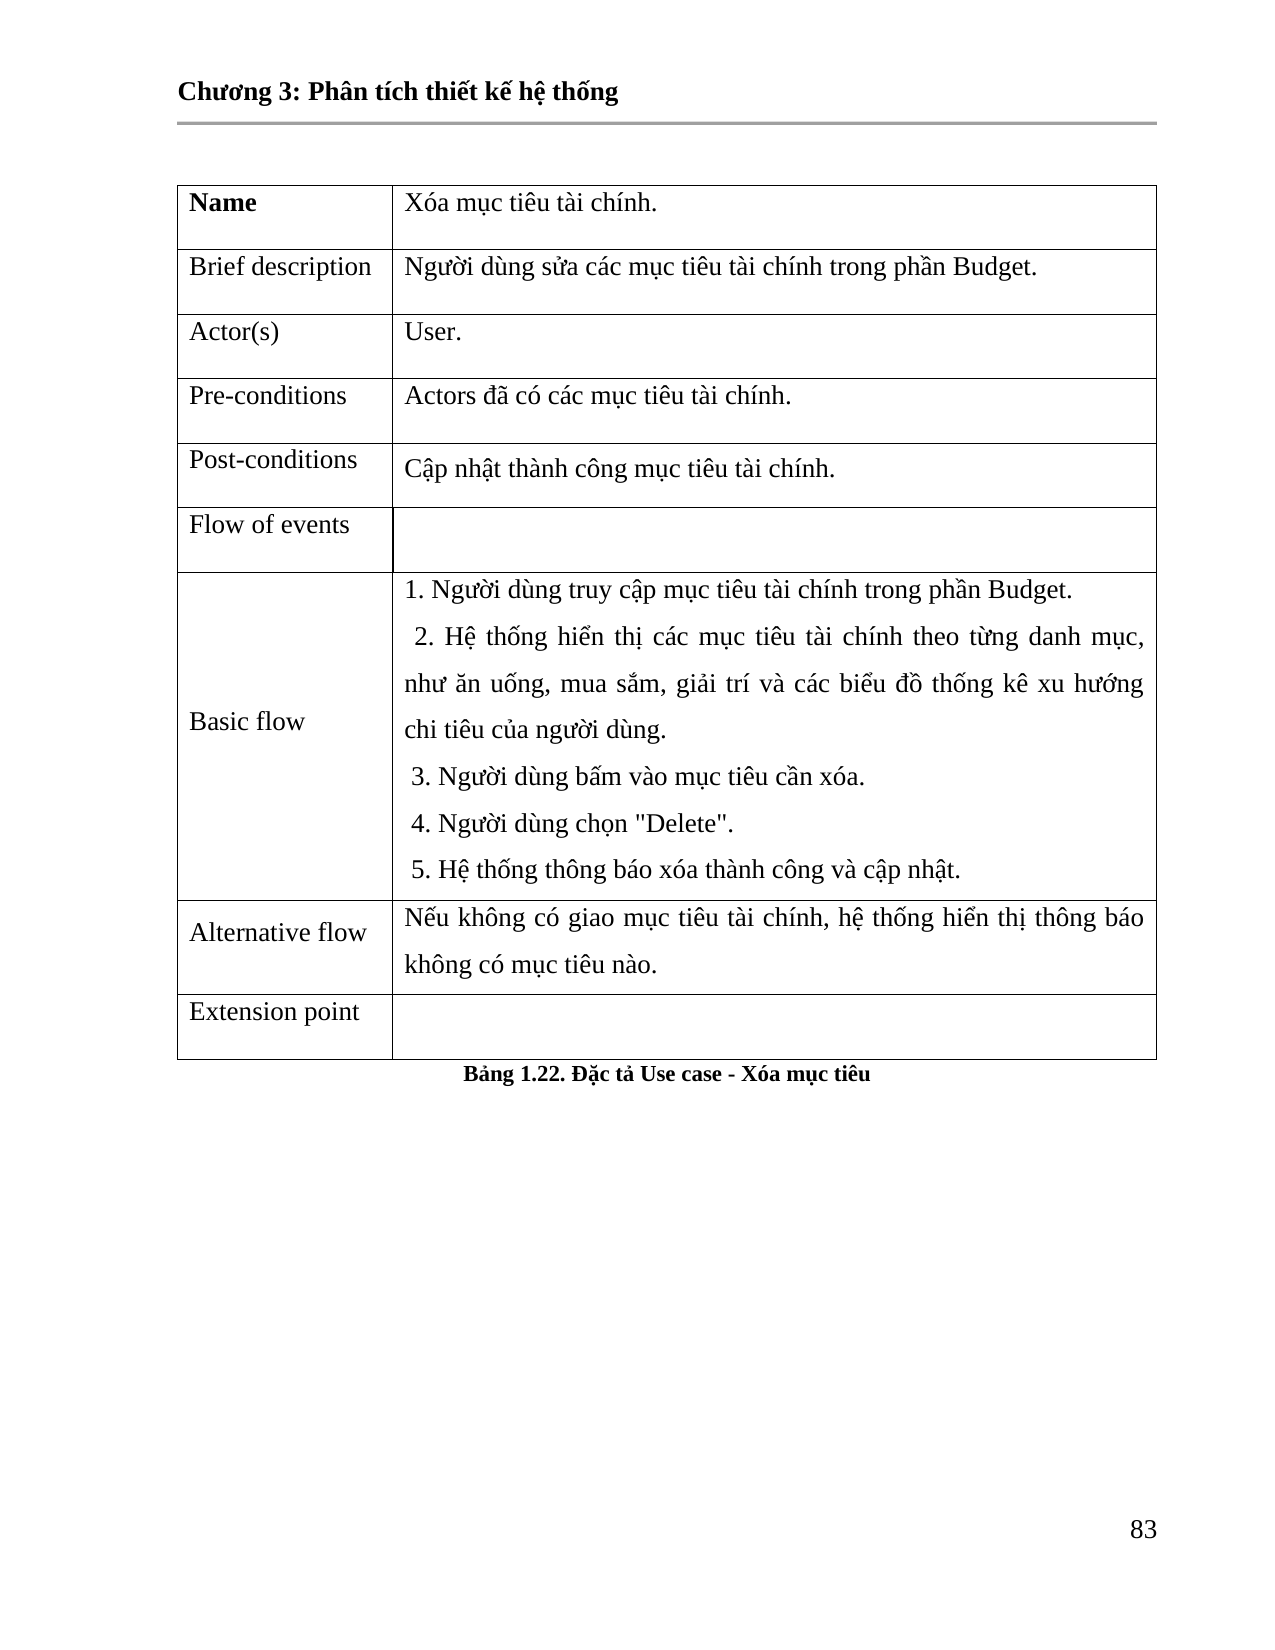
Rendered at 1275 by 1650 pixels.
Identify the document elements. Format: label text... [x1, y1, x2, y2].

text Bảng 1.22. Đặc tả Use case - Xóa mục tiêu [177, 1060, 1157, 1086]
